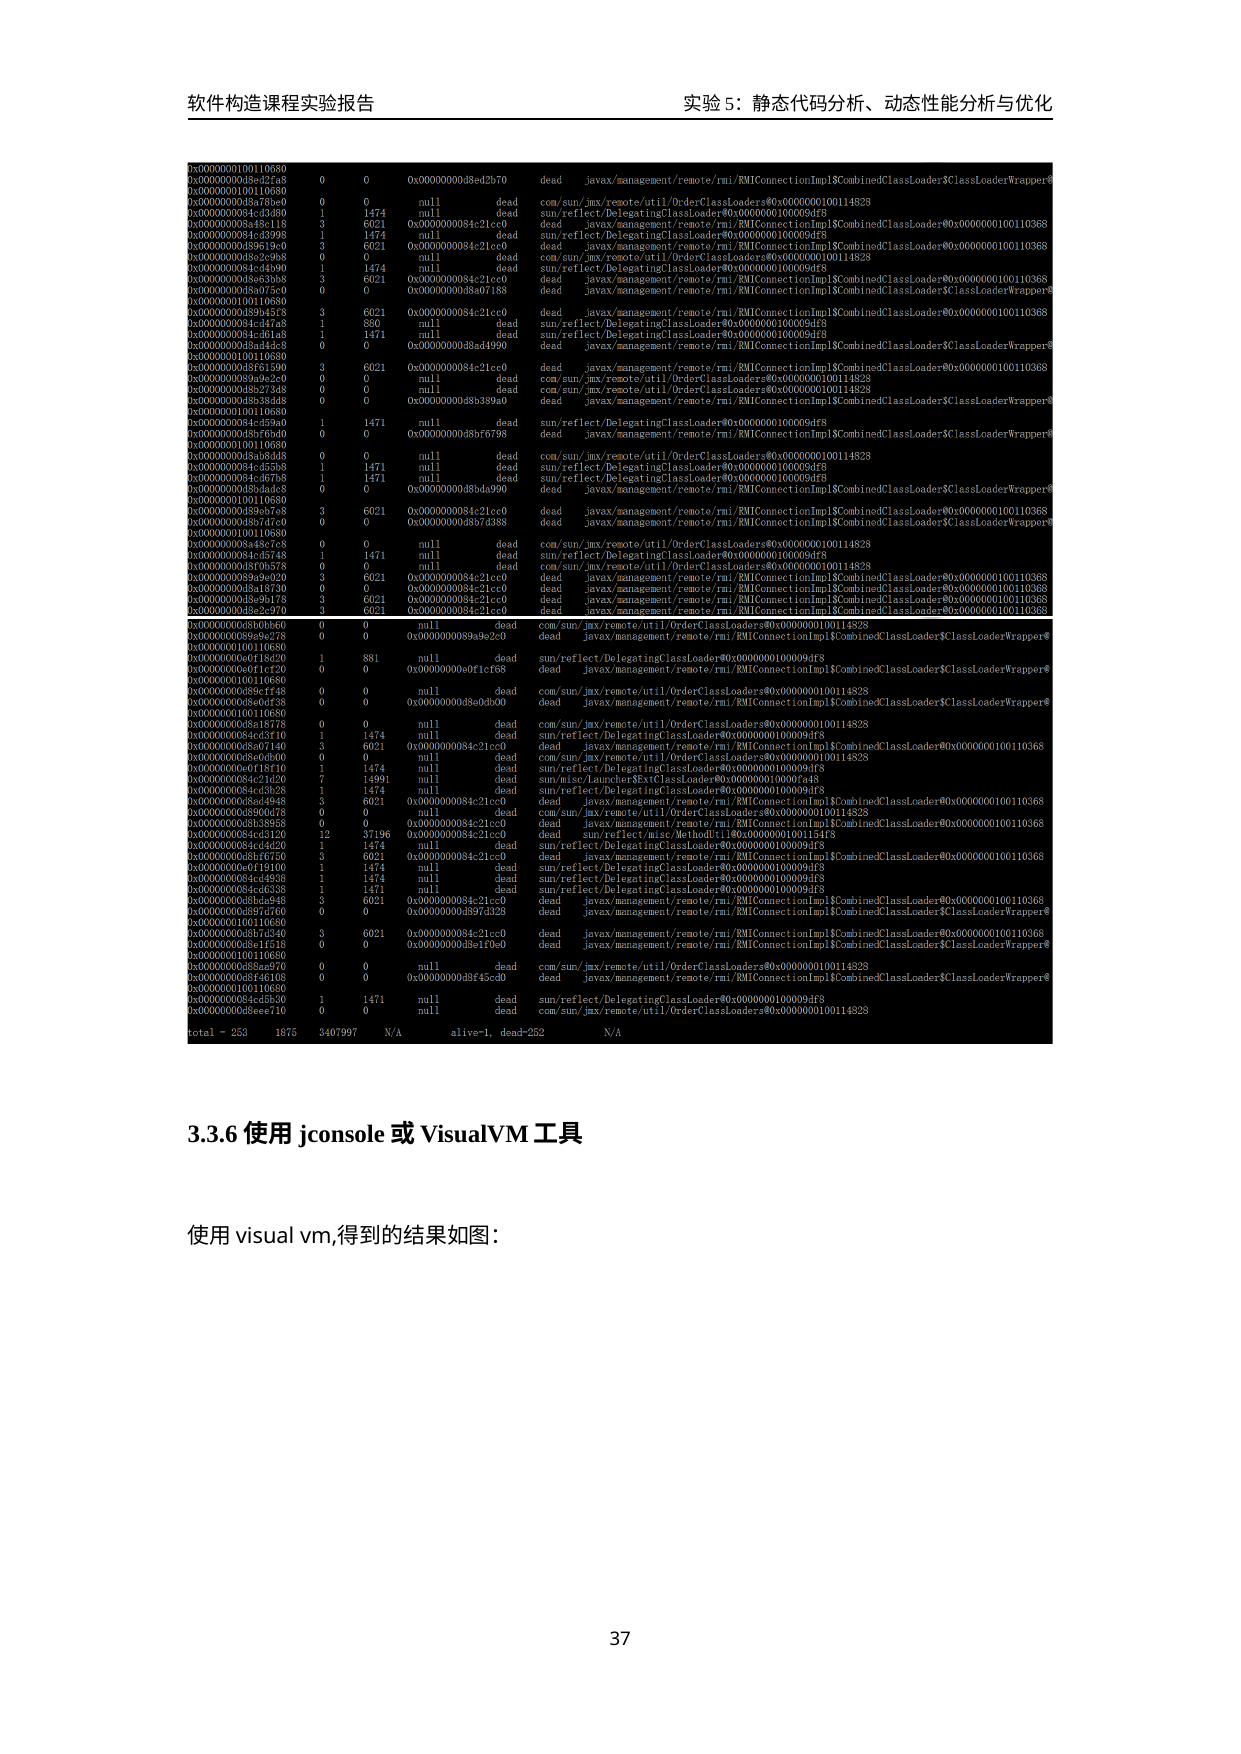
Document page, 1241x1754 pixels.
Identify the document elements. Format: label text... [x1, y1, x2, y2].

picture [187, 617, 1053, 1044]
picture [187, 162, 1053, 616]
text 使用visual vm,得到的结果如图： [187, 1218, 1053, 1250]
subtitle 使用jconsole或VisualVM工具 [187, 1099, 1053, 1164]
